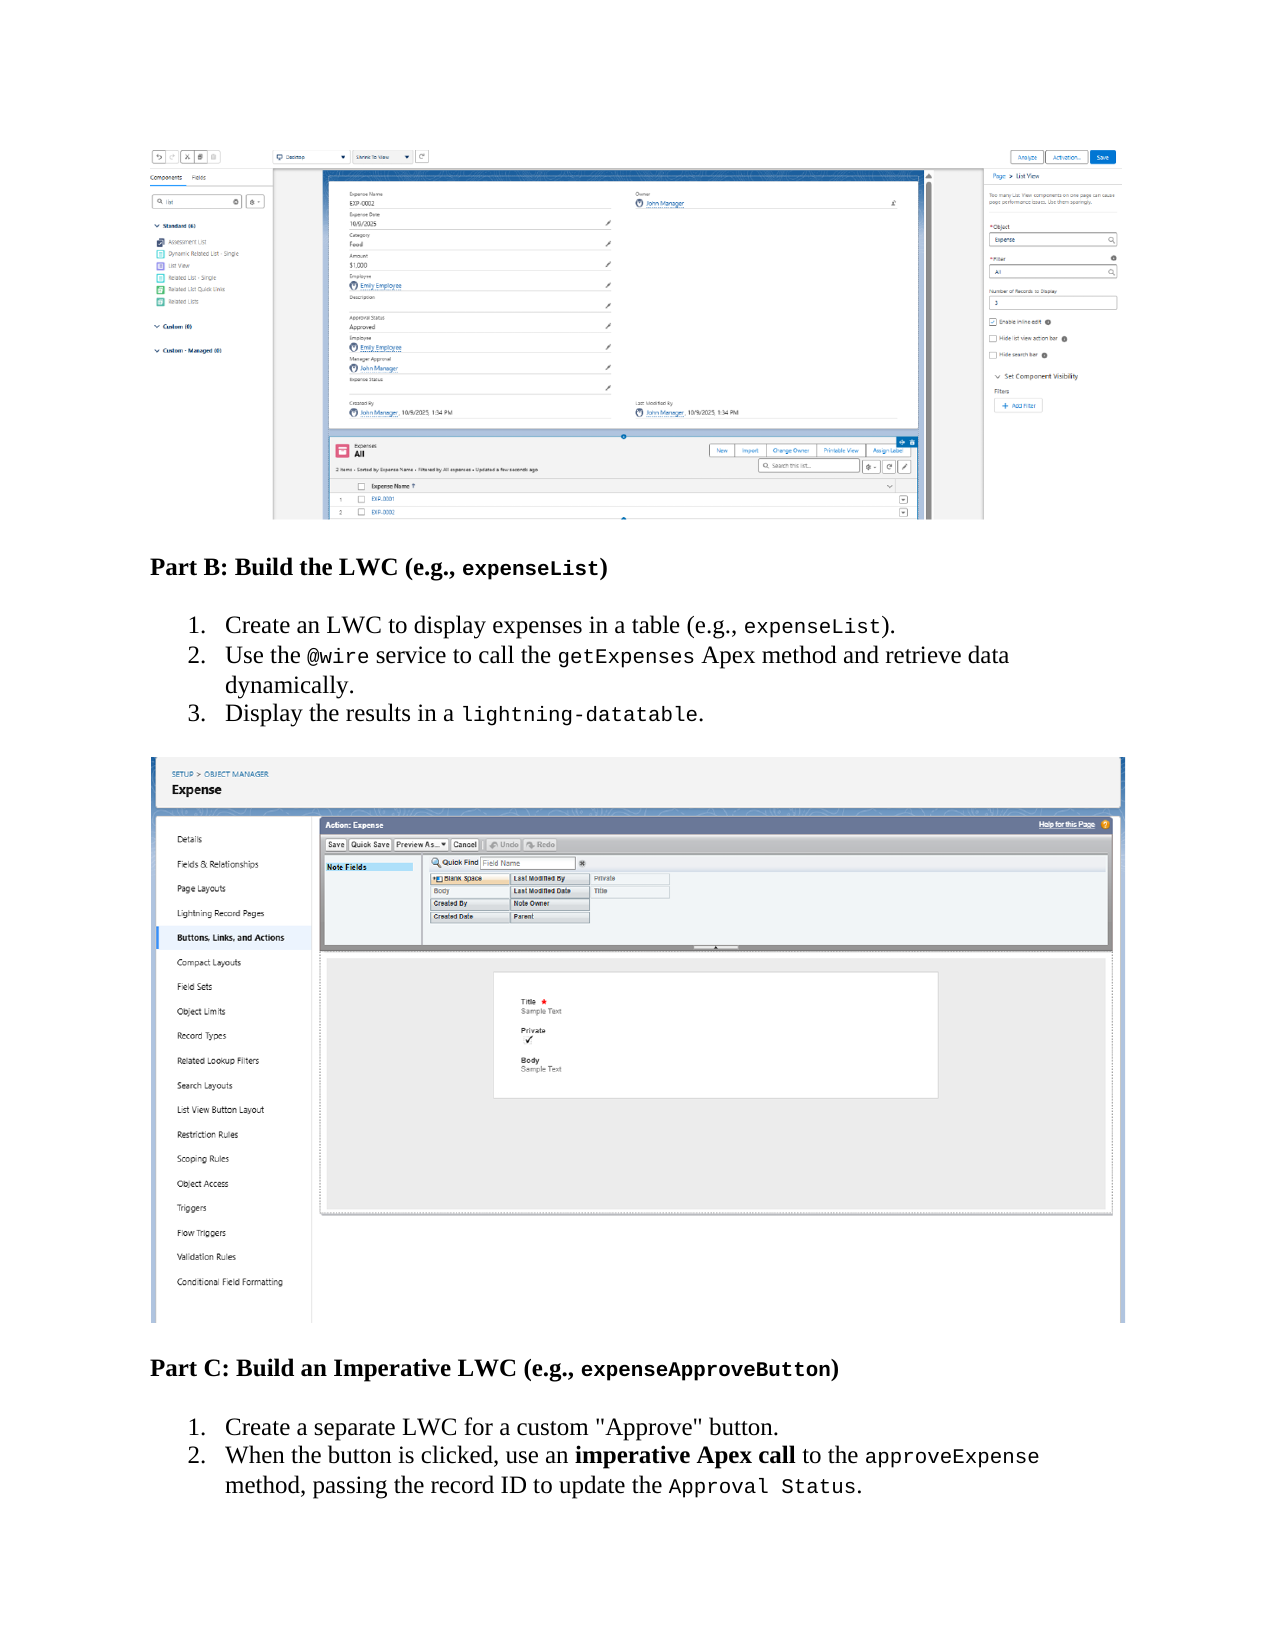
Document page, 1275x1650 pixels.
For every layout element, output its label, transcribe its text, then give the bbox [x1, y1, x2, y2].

list Create an LWC to display expenses in a table (e.g., expenseList). [187, 611, 1125, 640]
text Part C: Build an Imperative LWC (e.g., expenseApproveButton) [150, 1353, 1125, 1382]
list When the button is clicked, use an imperative Apex call to the approveExpense method, passing the record ID to update the Approval Status. [187, 1440, 1125, 1499]
picture [150, 757, 1125, 1324]
list Create a separate LWC for a custom "Approve" button. [187, 1412, 1125, 1440]
picture [150, 150, 1125, 523]
text Part B: Build the LWC (e.g., expenseList) [150, 552, 1125, 581]
list Use the @wire service to call the getExpenses Apex method and retrieve data dynamically. [187, 640, 1125, 698]
list Display the results in a lightning-datatable. [187, 698, 1125, 728]
